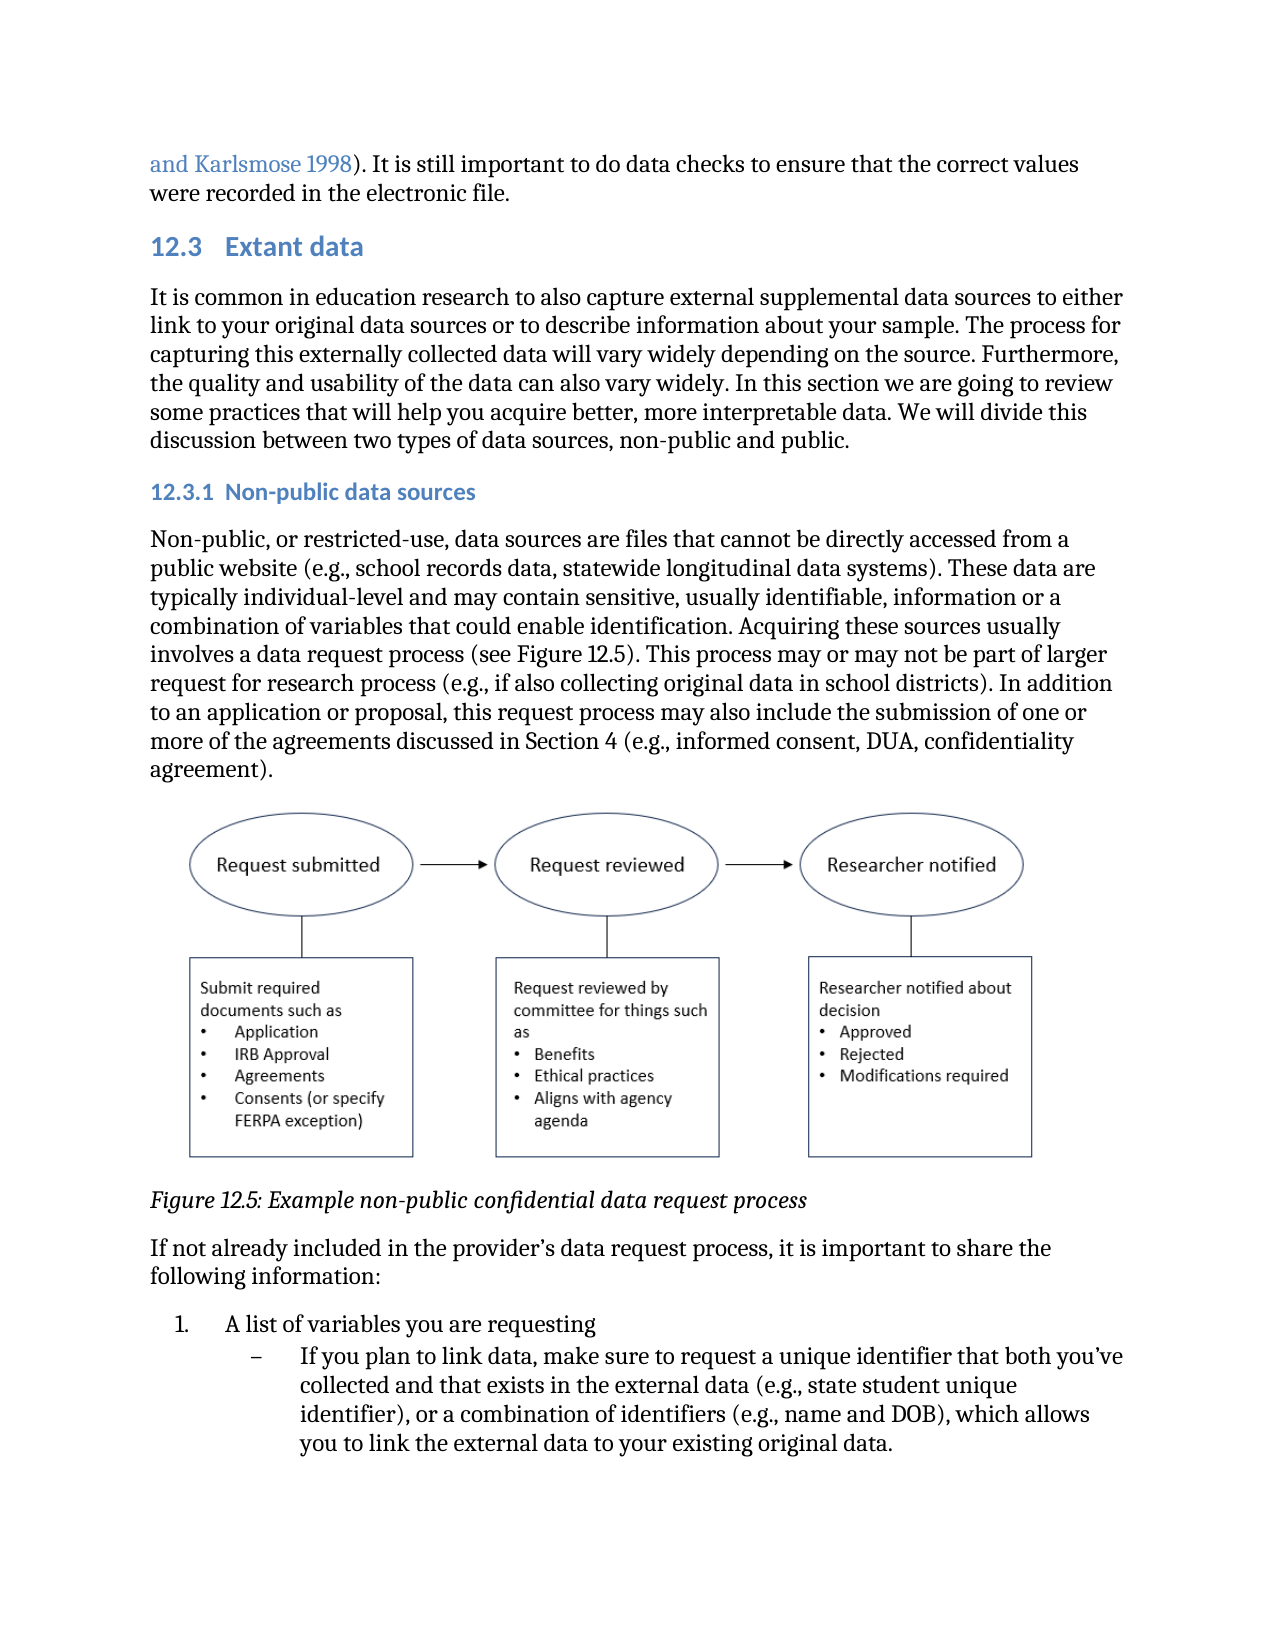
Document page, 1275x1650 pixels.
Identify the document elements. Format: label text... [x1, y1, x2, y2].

text Figure 12.5: Example non-public confidential data request process [150, 1186, 1125, 1215]
text It is common in education research to also capture external supplemental data sources to either link to your original data sources or to describe information about your sample. The process for capturing this externally collected data will vary widely depending on the source. Furthermore, the quality and usability of the data can also vary widely. In this section we are going to review some practices that will help you acquire better, more interpretable data. We will divide this discussion between two types of data sources, non-public and public. [150, 283, 1125, 455]
subtitle 12.3.1 Non-public data sources [150, 476, 1125, 507]
list A list of variables you are requesting [175, 1310, 1125, 1338]
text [150, 150, 1125, 207]
text Non-public, or restricted-use, data sources are files that cannot be directly accessed from a public website (e.g., school records data, statewide longitudinal data systems). These data are typically individual-level and may contain sensitive, usually identifiable, information or a combination of variables that could enable identification. Acquiring these sources usually involves a data request process (see Figure 12.5). This process may or may not be part of larger request for research process (e.g., if also collecting original data in school districts). In addition to an application or proposal, this request process may also include the submission of one or more of the agreements discussed in Section 4 (e.g., informed consent, DUA, confidentiality agreement). [150, 525, 1125, 784]
text If not already included in the provider’s data request process, it is important to share the following information: [150, 1233, 1125, 1291]
picture [168, 802, 1044, 1166]
list If you plan to link data, make sure to request a unique identifier that both you’ve collected and that exists in the external data (e.g., state student unique identifier), or a combination of identifiers (e.g., name and DOB), which allows you to link the external data to your existing original data. [250, 1342, 1125, 1486]
subtitle 12.3 Extant data [150, 228, 1125, 264]
